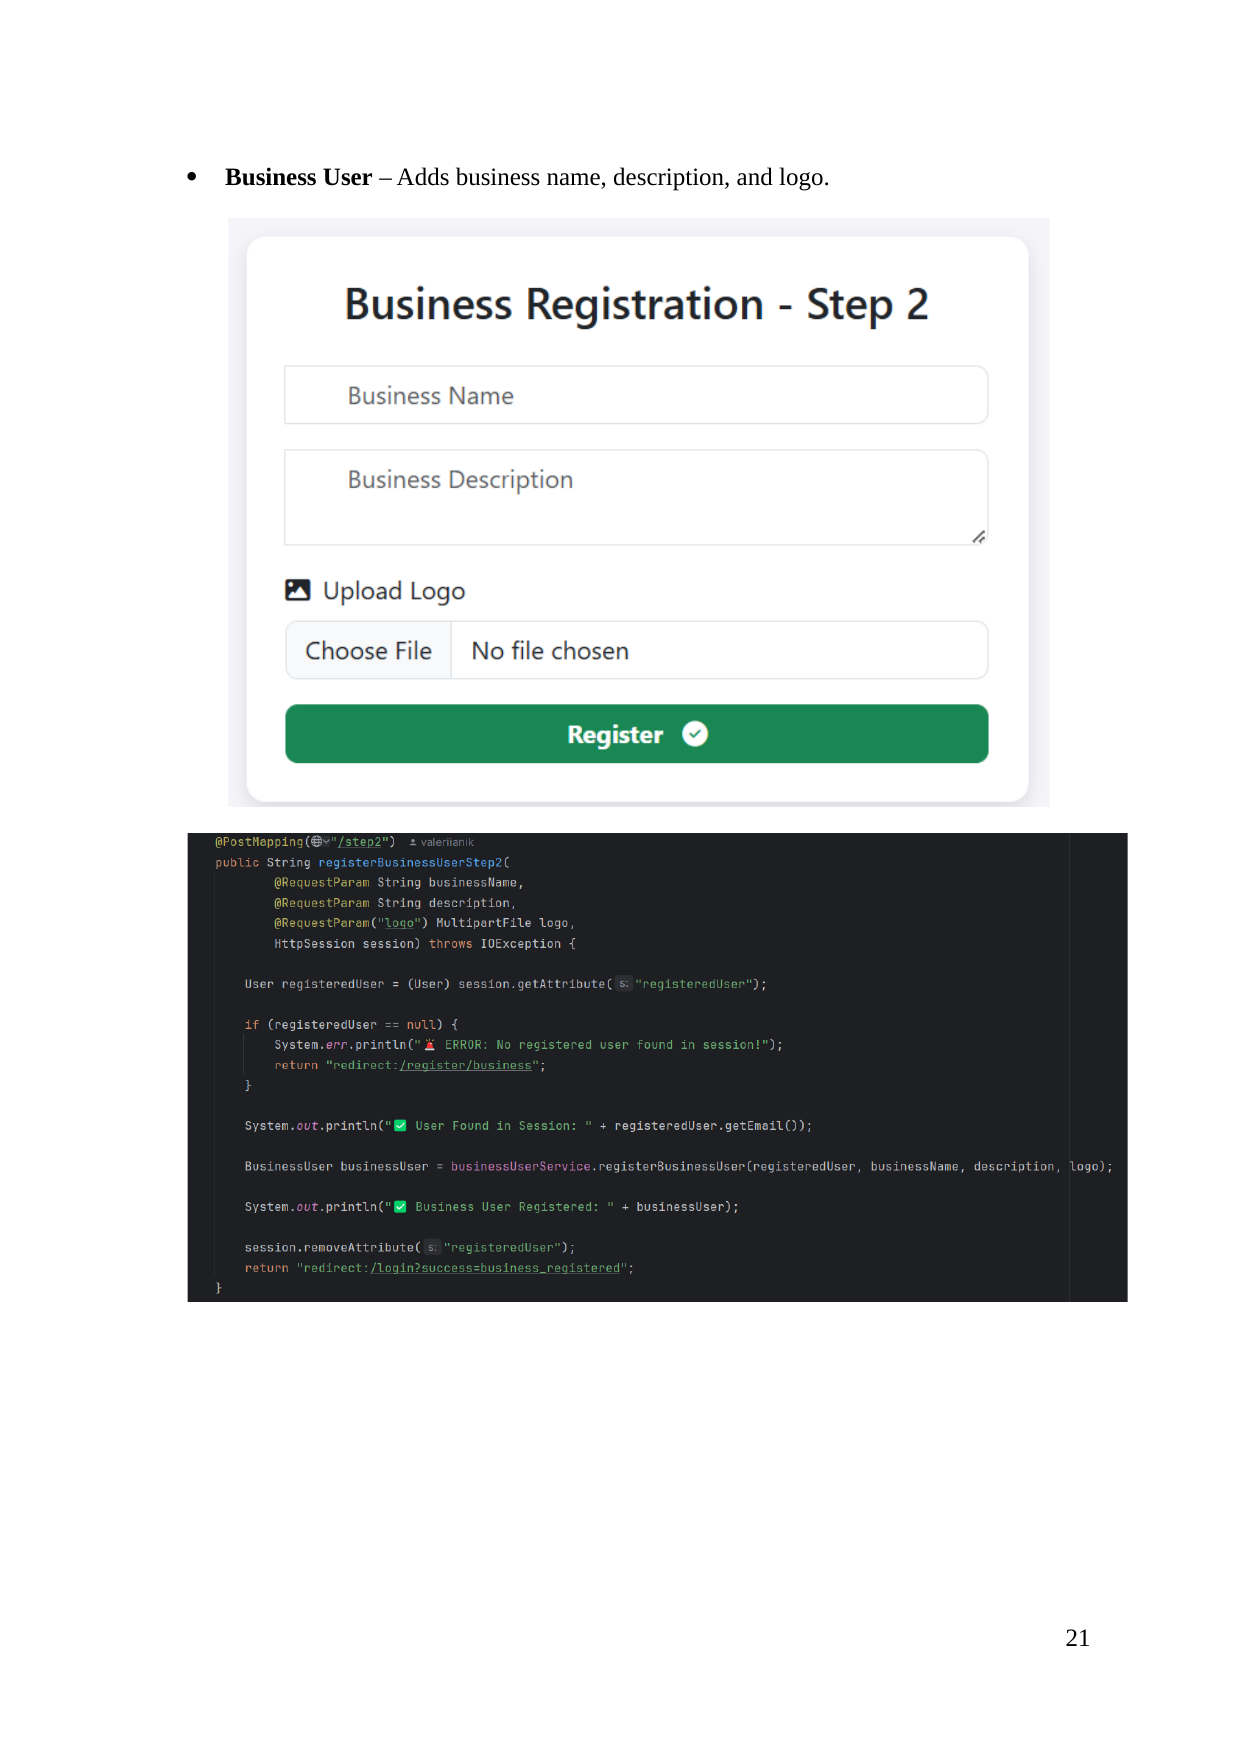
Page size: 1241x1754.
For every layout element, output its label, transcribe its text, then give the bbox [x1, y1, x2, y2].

picture [228, 218, 1050, 807]
list Business User – Adds business name, description, and logo. [187, 162, 1090, 191]
picture [187, 833, 1128, 1302]
